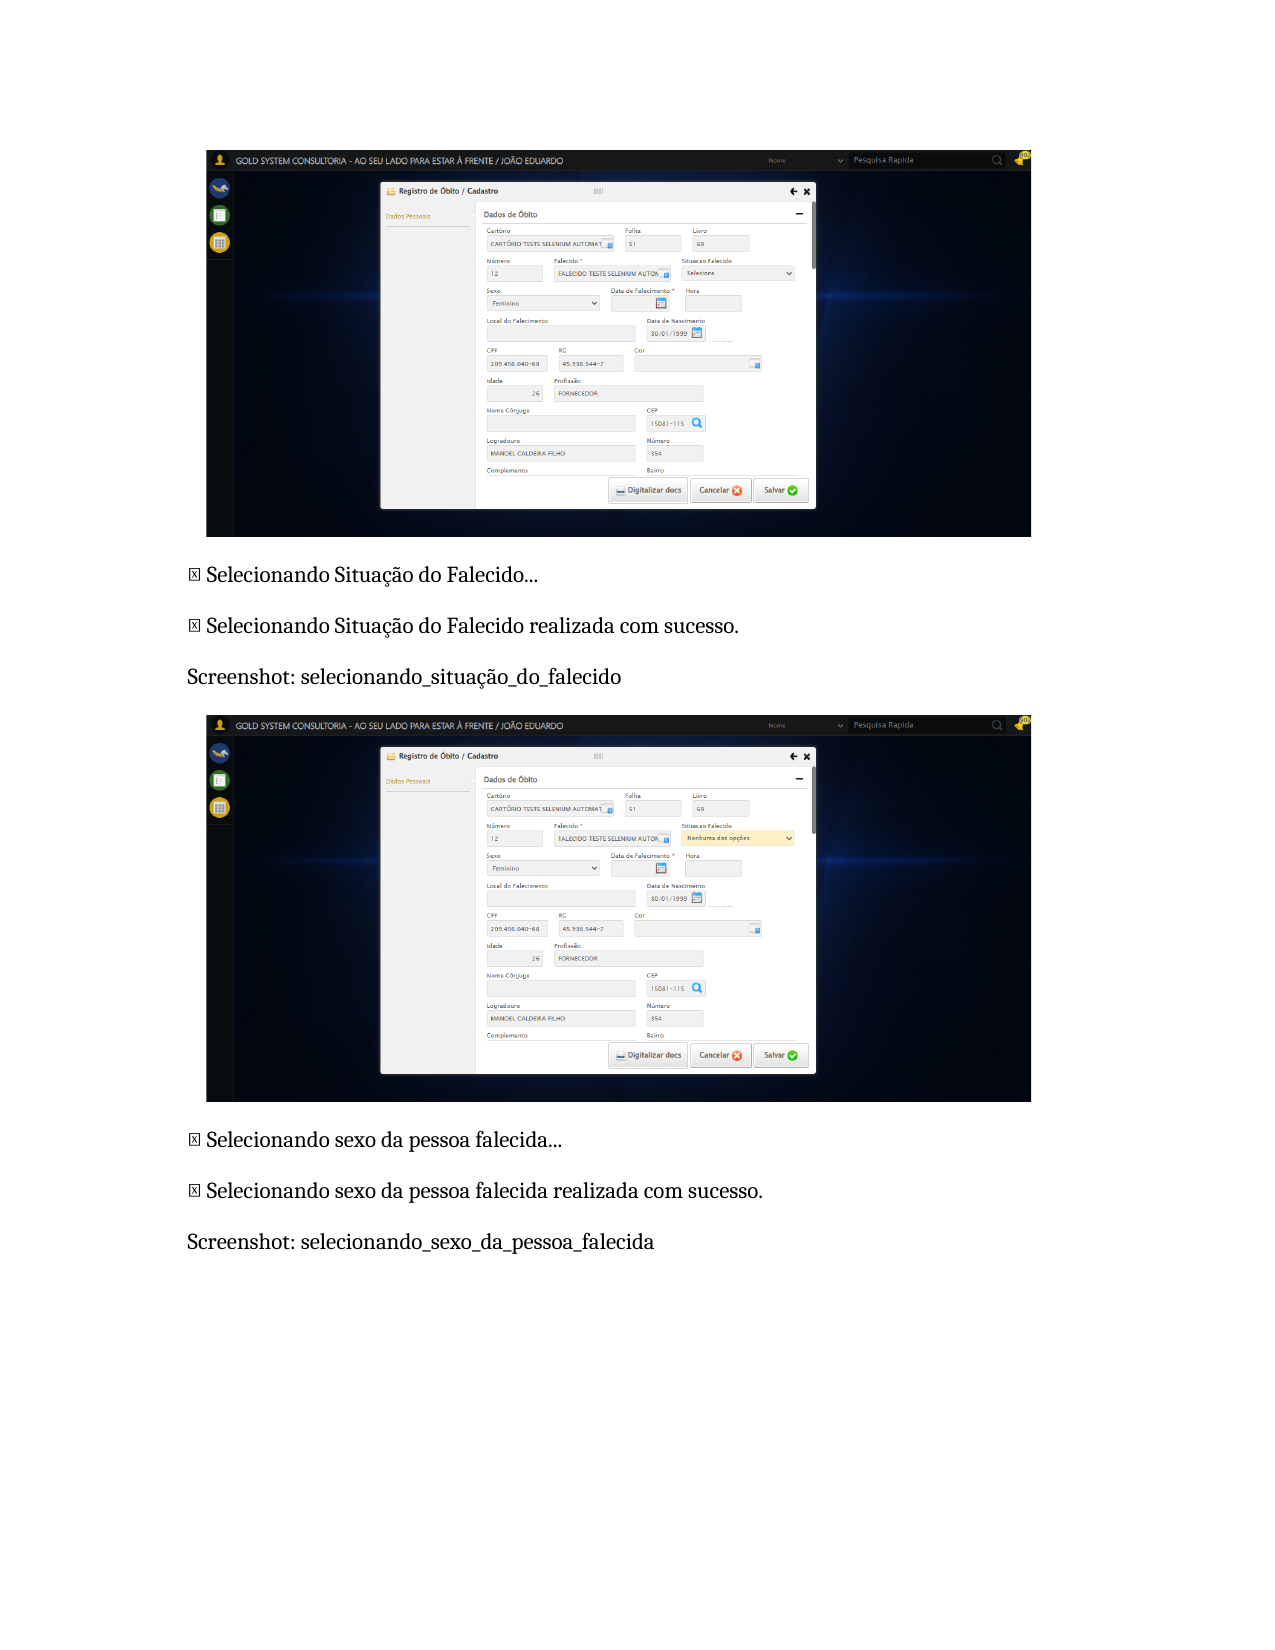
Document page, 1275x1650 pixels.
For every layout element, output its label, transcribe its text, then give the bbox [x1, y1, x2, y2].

text Screenshot: selecionando_situação_do_falecido [187, 664, 1087, 690]
picture [206, 150, 1032, 537]
text 🔄 Selecionando sexo da pessoa falecida... [187, 1127, 1087, 1153]
text ✅ Selecionando sexo da pessoa falecida realizada com sucesso. [187, 1178, 1087, 1204]
text Screenshot: selecionando_sexo_da_pessoa_falecida [187, 1229, 1087, 1255]
picture [206, 715, 1032, 1102]
text 🔄 Selecionando Situação do Falecido... [187, 562, 1087, 588]
text ✅ Selecionando Situação do Falecido realizada com sucesso. [187, 613, 1087, 639]
